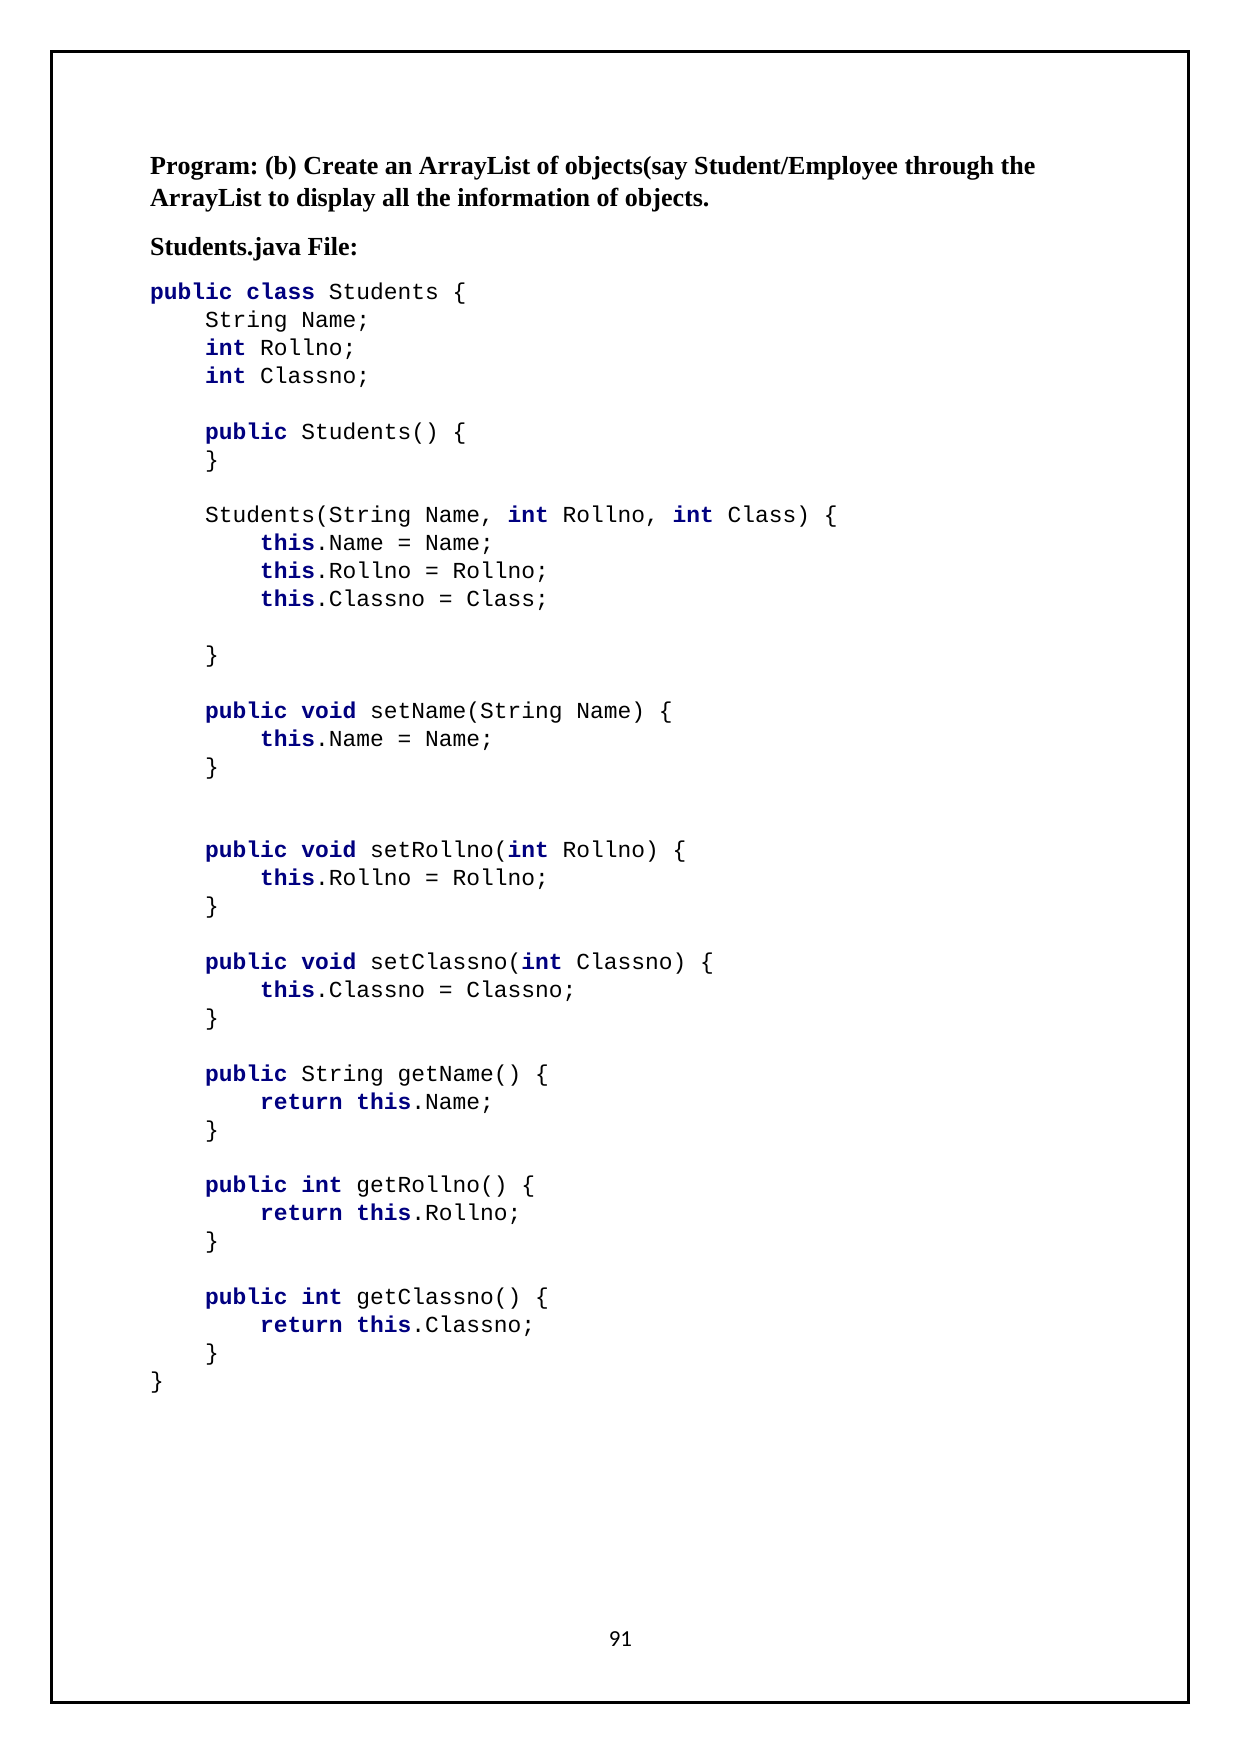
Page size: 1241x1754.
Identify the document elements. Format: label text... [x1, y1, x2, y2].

text Program: (b) Create an ArrayList of objects(say Student/Employee through the ArrayList to display all the information of objects. [150, 150, 1090, 212]
text Students.java File: [150, 231, 1090, 261]
text public class Students { String Name; int Rollno; int Classno; public Students() { } Students(String Name, int Rollno, int Class) { this.Name = Name; this.Rollno = Rollno; this.Classno = Class; } public void setName(String Name) { this.Name = Name; } public void setRollno(int Rollno) { this.Rollno = Rollno; } public void setClassno(int Classno) { this.Classno = Classno; } public String getName() { return this.Name; } public int getRollno() { return this.Rollno; } public int getClassno() { return this.Classno; } } [150, 281, 1090, 1395]
